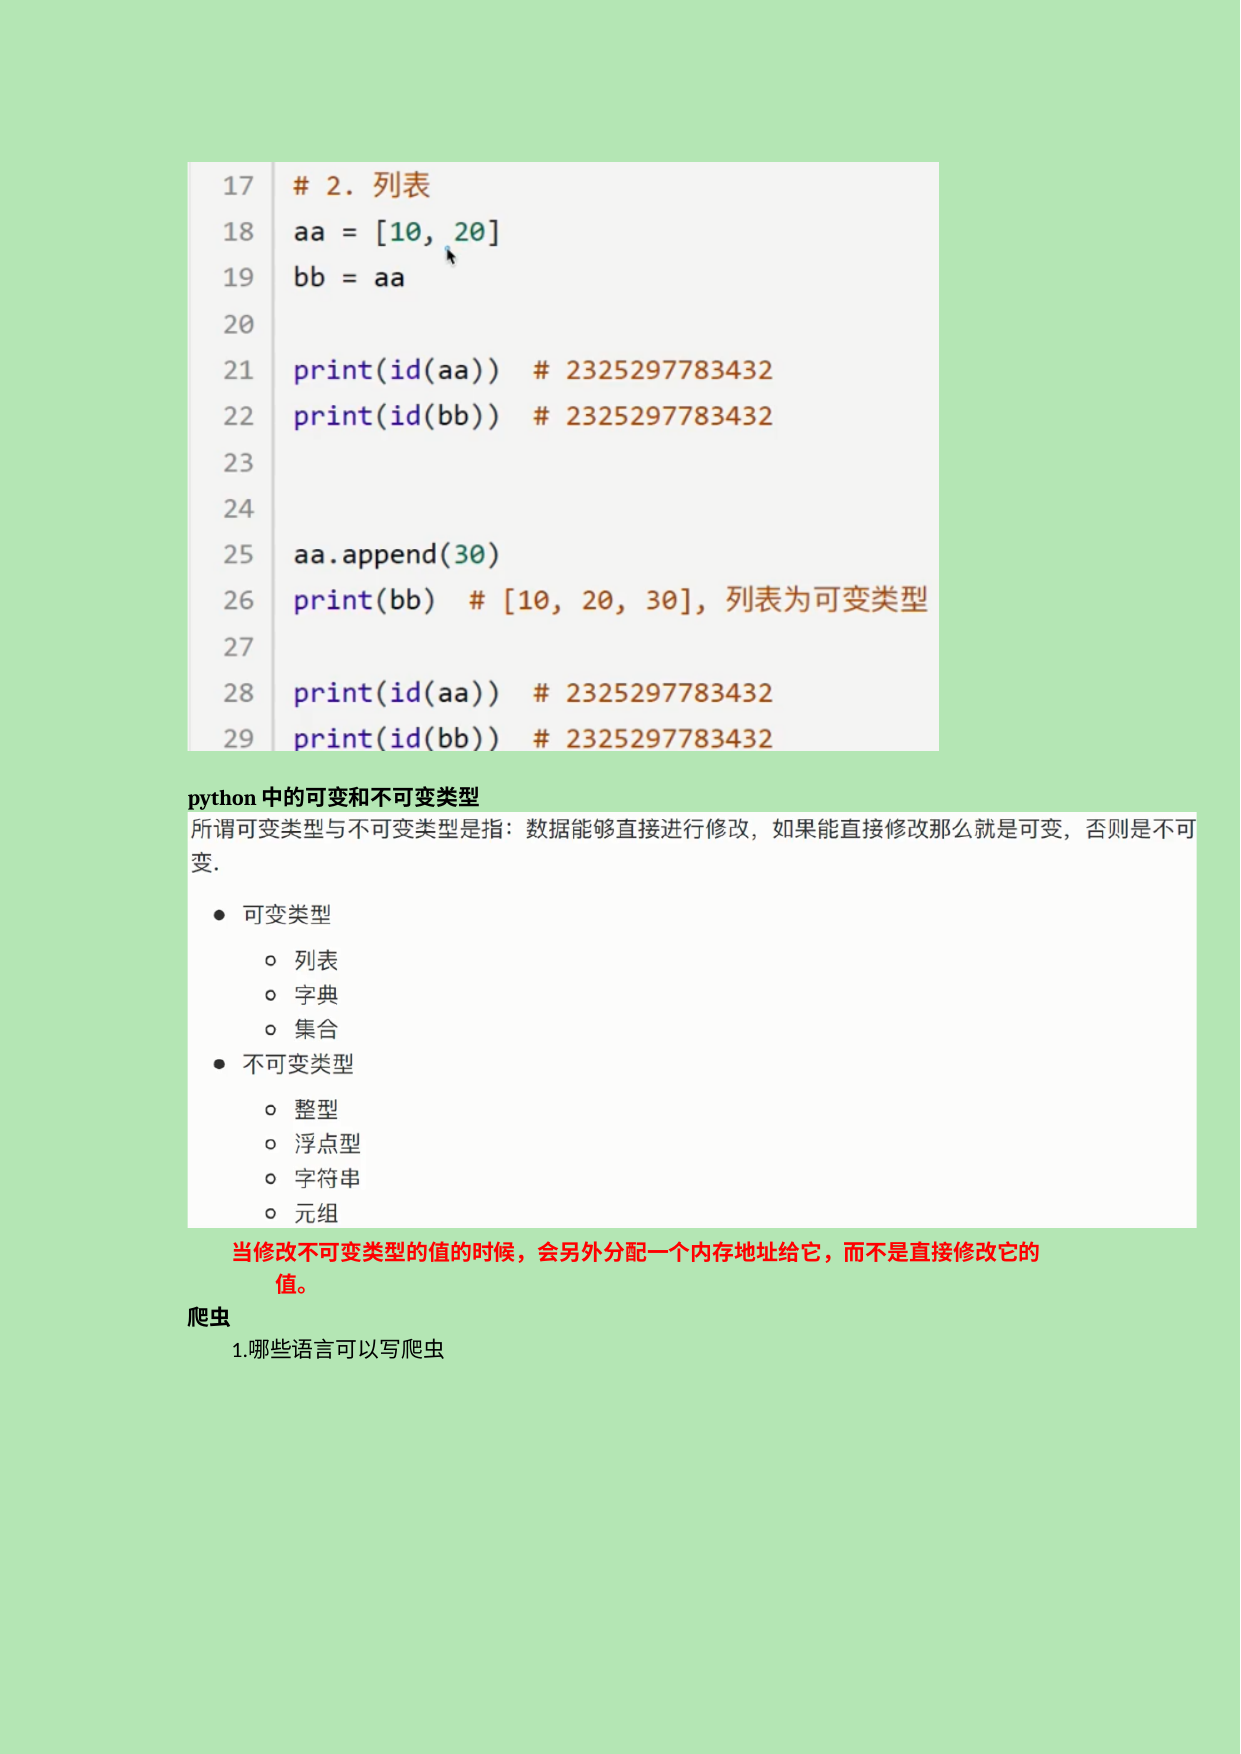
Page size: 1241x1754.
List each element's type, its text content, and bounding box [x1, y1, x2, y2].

picture [187, 162, 939, 751]
subtitle 爬虫 [187, 1299, 1053, 1332]
text 值。 [187, 1267, 1053, 1299]
text 1.哪些语言可以写爬虫 [187, 1332, 1053, 1364]
subtitle python中的可变和不可变类型 [187, 779, 1053, 812]
text 当修改不可变类型的值的时候，会另外分配一个内存地址给它，而不是直接修改它的 [187, 1234, 1053, 1267]
picture [187, 812, 1197, 1228]
